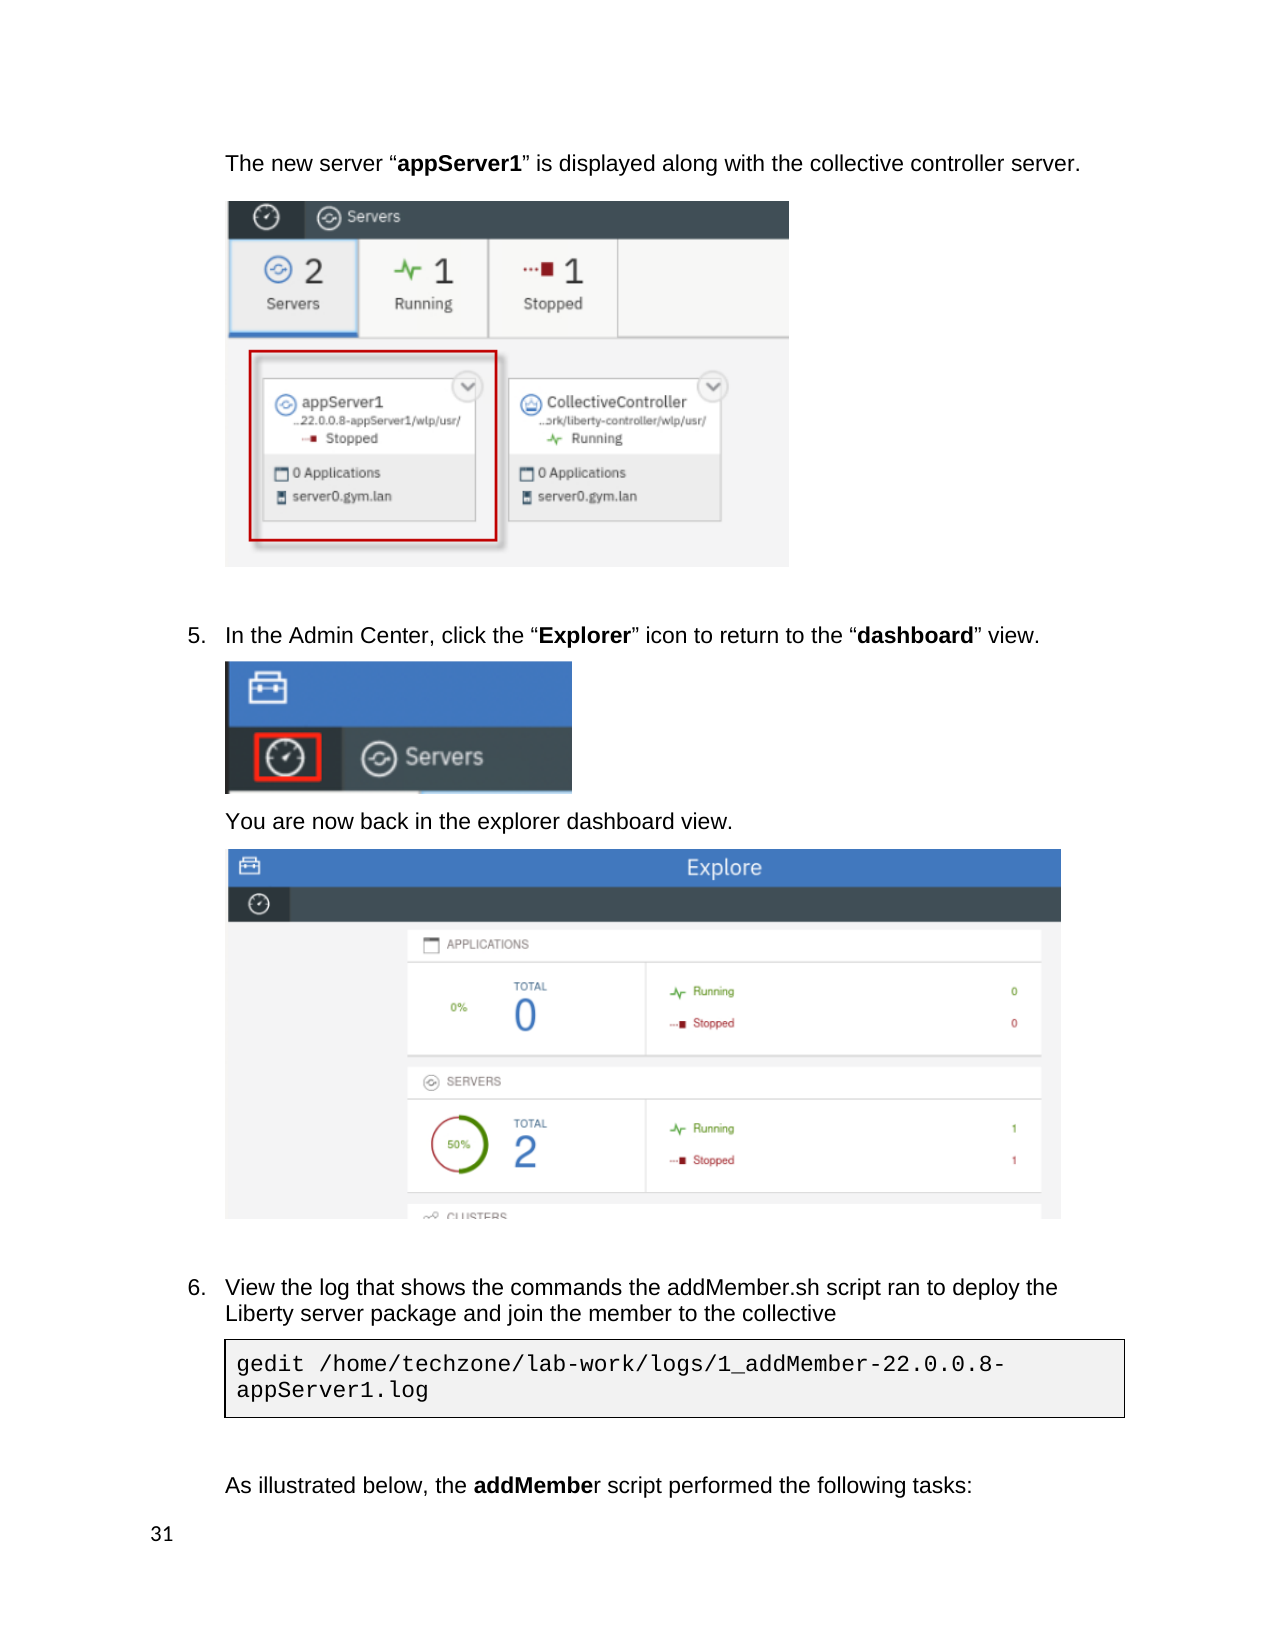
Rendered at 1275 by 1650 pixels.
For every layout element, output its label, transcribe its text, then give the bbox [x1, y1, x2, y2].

table_header gedit /home/techzone/lab-work/logs/1_addMember-22.0.0.8-appServer1.log [226, 1340, 1124, 1417]
text As illustrated below, the addMember script performed the following tasks: [225, 1472, 1125, 1498]
picture [225, 849, 1061, 1219]
picture [225, 660, 572, 794]
picture [225, 201, 789, 567]
text The new server “appServer1” is displayed along with the collective controller server. [225, 150, 1125, 176]
list In the Admin Center, click the “Explorer” icon to return to the “dashboard” view. [187, 622, 1125, 648]
text You are now back in the explorer dashboard view. [225, 808, 1125, 835]
list View the log that shows the commands the addMember.sh script ran to deploy the Liberty server package and join the member to the collective [187, 1274, 1125, 1327]
